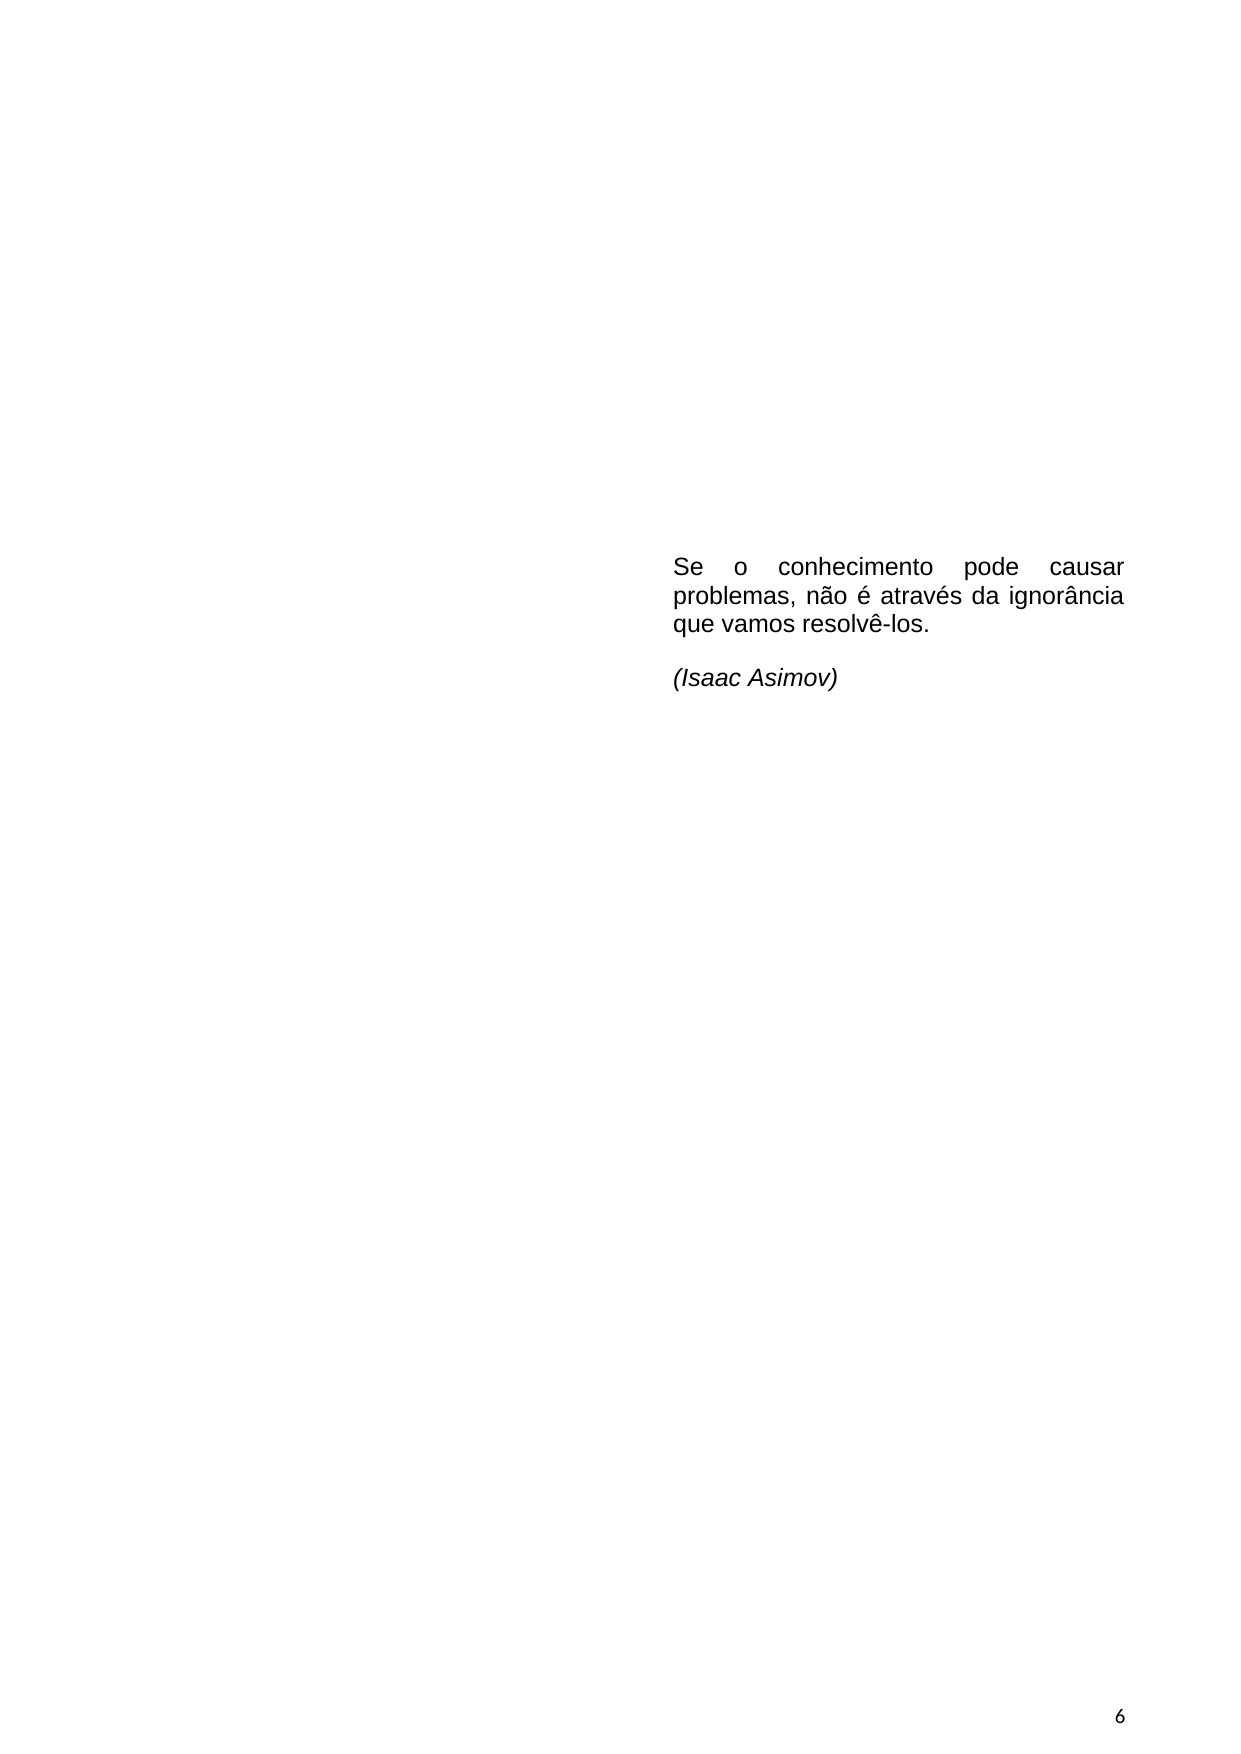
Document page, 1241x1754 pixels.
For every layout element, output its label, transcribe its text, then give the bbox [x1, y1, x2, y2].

text Se o conhecimento pode causar problemas, não é através da ignorância que vamos resolvê-los. [673, 552, 1125, 638]
text (Isaac Asimov) [673, 663, 1125, 692]
